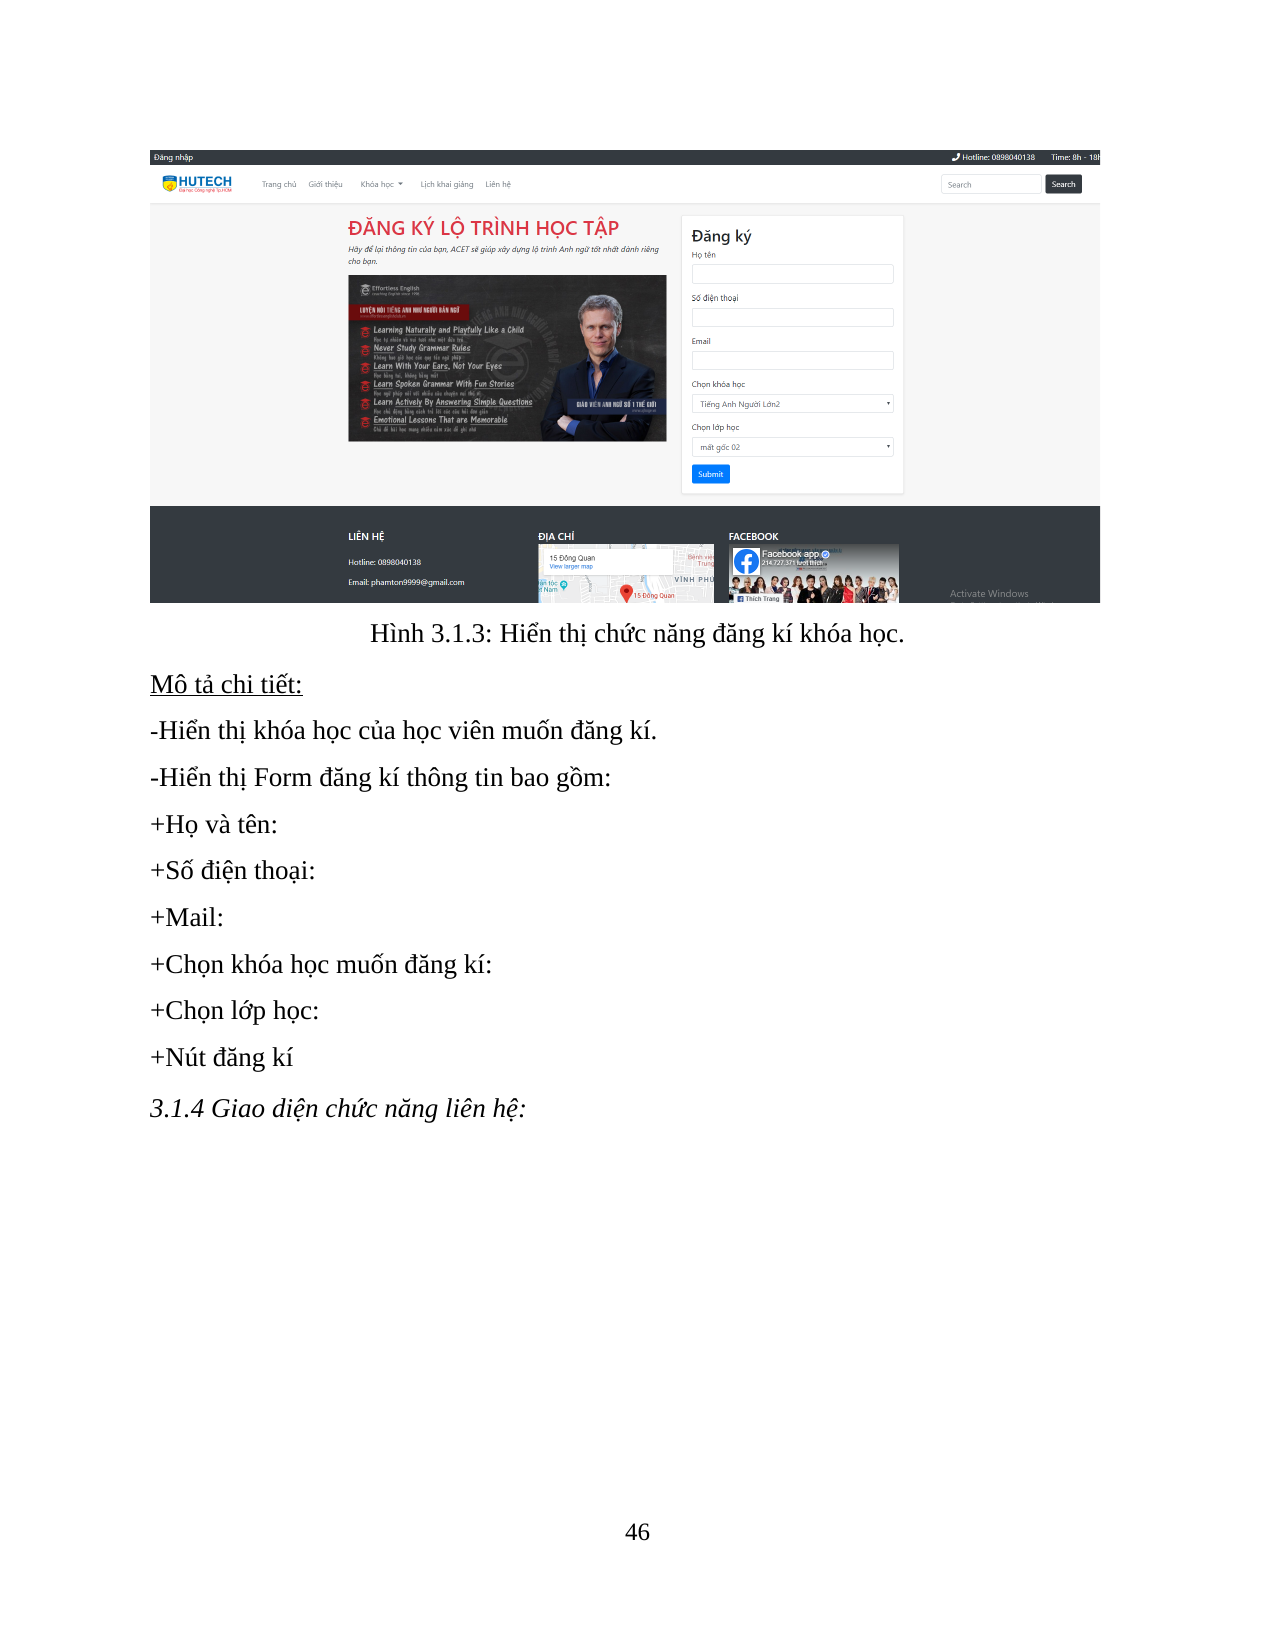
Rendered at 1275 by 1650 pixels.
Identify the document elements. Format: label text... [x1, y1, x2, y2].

text +Mail: [150, 901, 1125, 932]
text +Chọn lớp học: [150, 994, 1125, 1026]
text -Hiển thị Form đăng kí thông tin bao gồm: [150, 761, 1125, 792]
text Hình 3.1.3: Hiển thị chức năng đăng kí khóa học. [150, 617, 1125, 648]
text +Số điện thoại: [150, 854, 1125, 886]
text +Chọn khóa học muốn đăng kí: [150, 948, 1125, 979]
subtitle Mô tả chi tiết: [150, 668, 1125, 699]
text -Hiển thị khóa học của học viên muốn đăng kí. [150, 714, 1125, 746]
text +Họ và tên: [150, 808, 1125, 839]
text +Nút đăng kí [150, 1041, 1125, 1072]
picture [150, 150, 1100, 603]
subtitle 3.1.4 Giao diện chức năng liên hệ: [150, 1092, 1125, 1123]
